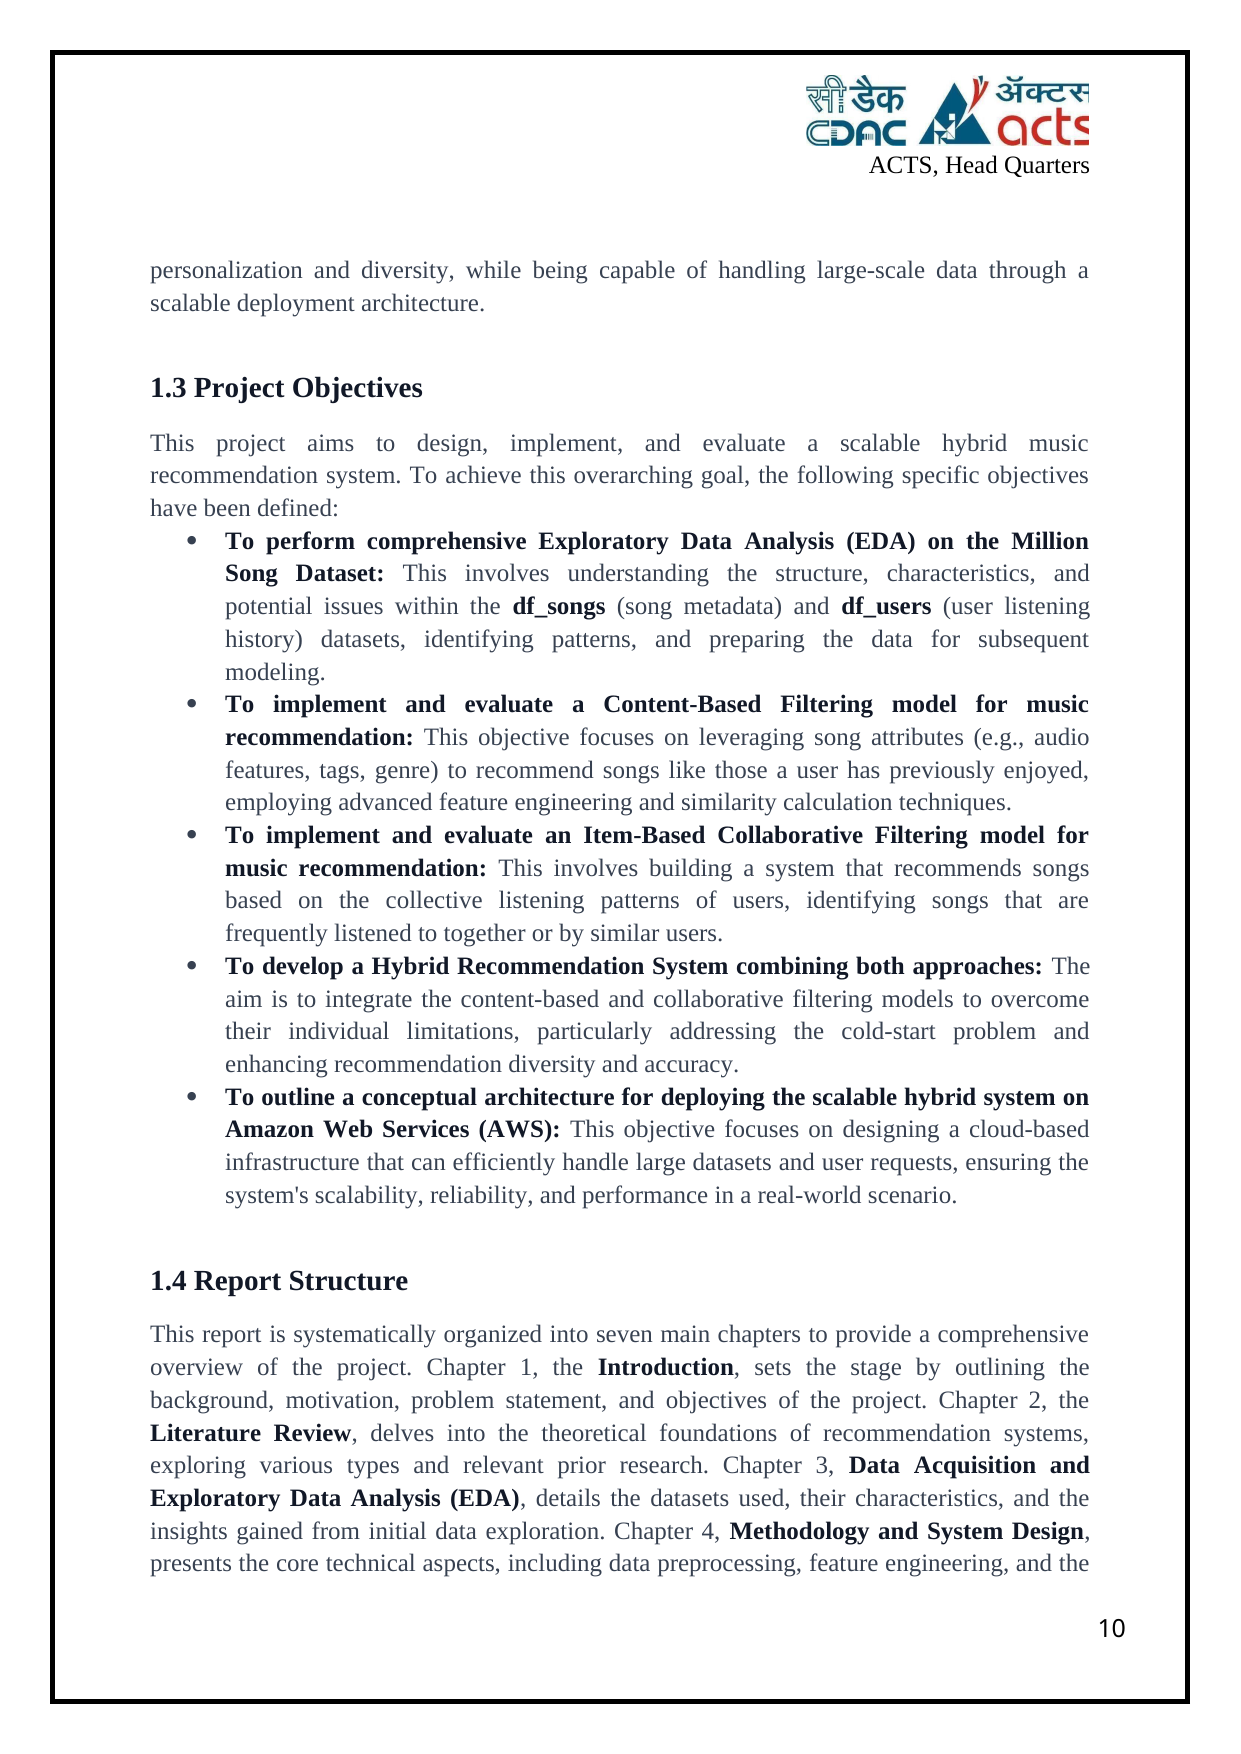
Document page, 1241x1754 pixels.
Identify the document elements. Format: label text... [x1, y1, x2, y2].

list To outline a conceptual architecture for deploying the scalable hybrid system on Amazon Web Services (AWS): This objective focuses on designing a cloud-based infrastructure that can efficiently handle large datasets and user requests, ensuring the system's scalability, reliability, and performance in a real-world scenario. [187, 1082, 1090, 1209]
text This project aims to design, implement, and evaluate a scalable hybrid music recommendation system. To achieve this overarching goal, the following specific objectives have been defined: [150, 428, 1090, 522]
picture [806, 75, 1089, 146]
list To implement and evaluate a Content-Based Filtering model for music recommendation: This objective focuses on leveraging song attributes (e.g., audio features, tags, genre) to recommend songs like those a user has previously enjoyed, employing advanced feature engineering and similarity calculation techniques. [187, 689, 1090, 816]
list To perform comprehensive Exploratory Data Analysis (EDA) on the Million Song Dataset: This involves understanding the structure, characteristics, and potential issues within the df_songs (song metadata) and df_users (user listening history) datasets, identifying patterns, and preparing the data for subsequent modeling. [187, 526, 1090, 685]
subtitle 1.4 Report Structure [150, 1263, 1090, 1296]
subtitle 1.3 Project Objectives [150, 371, 1090, 404]
list To implement and evaluate an Item-Based Collaborative Filtering model for music recommendation: This involves building a system that recommends songs based on the collective listening patterns of users, identifying songs that are frequently listened to together or by similar users. [187, 820, 1090, 947]
list To develop a Hybrid Recommendation System combining both approaches: The aim is to integrate the content-based and collaborative filtering models to overcome their individual limitations, particularly addressing the cold-start problem and enhancing recommendation diversity and accuracy. [187, 951, 1090, 1078]
